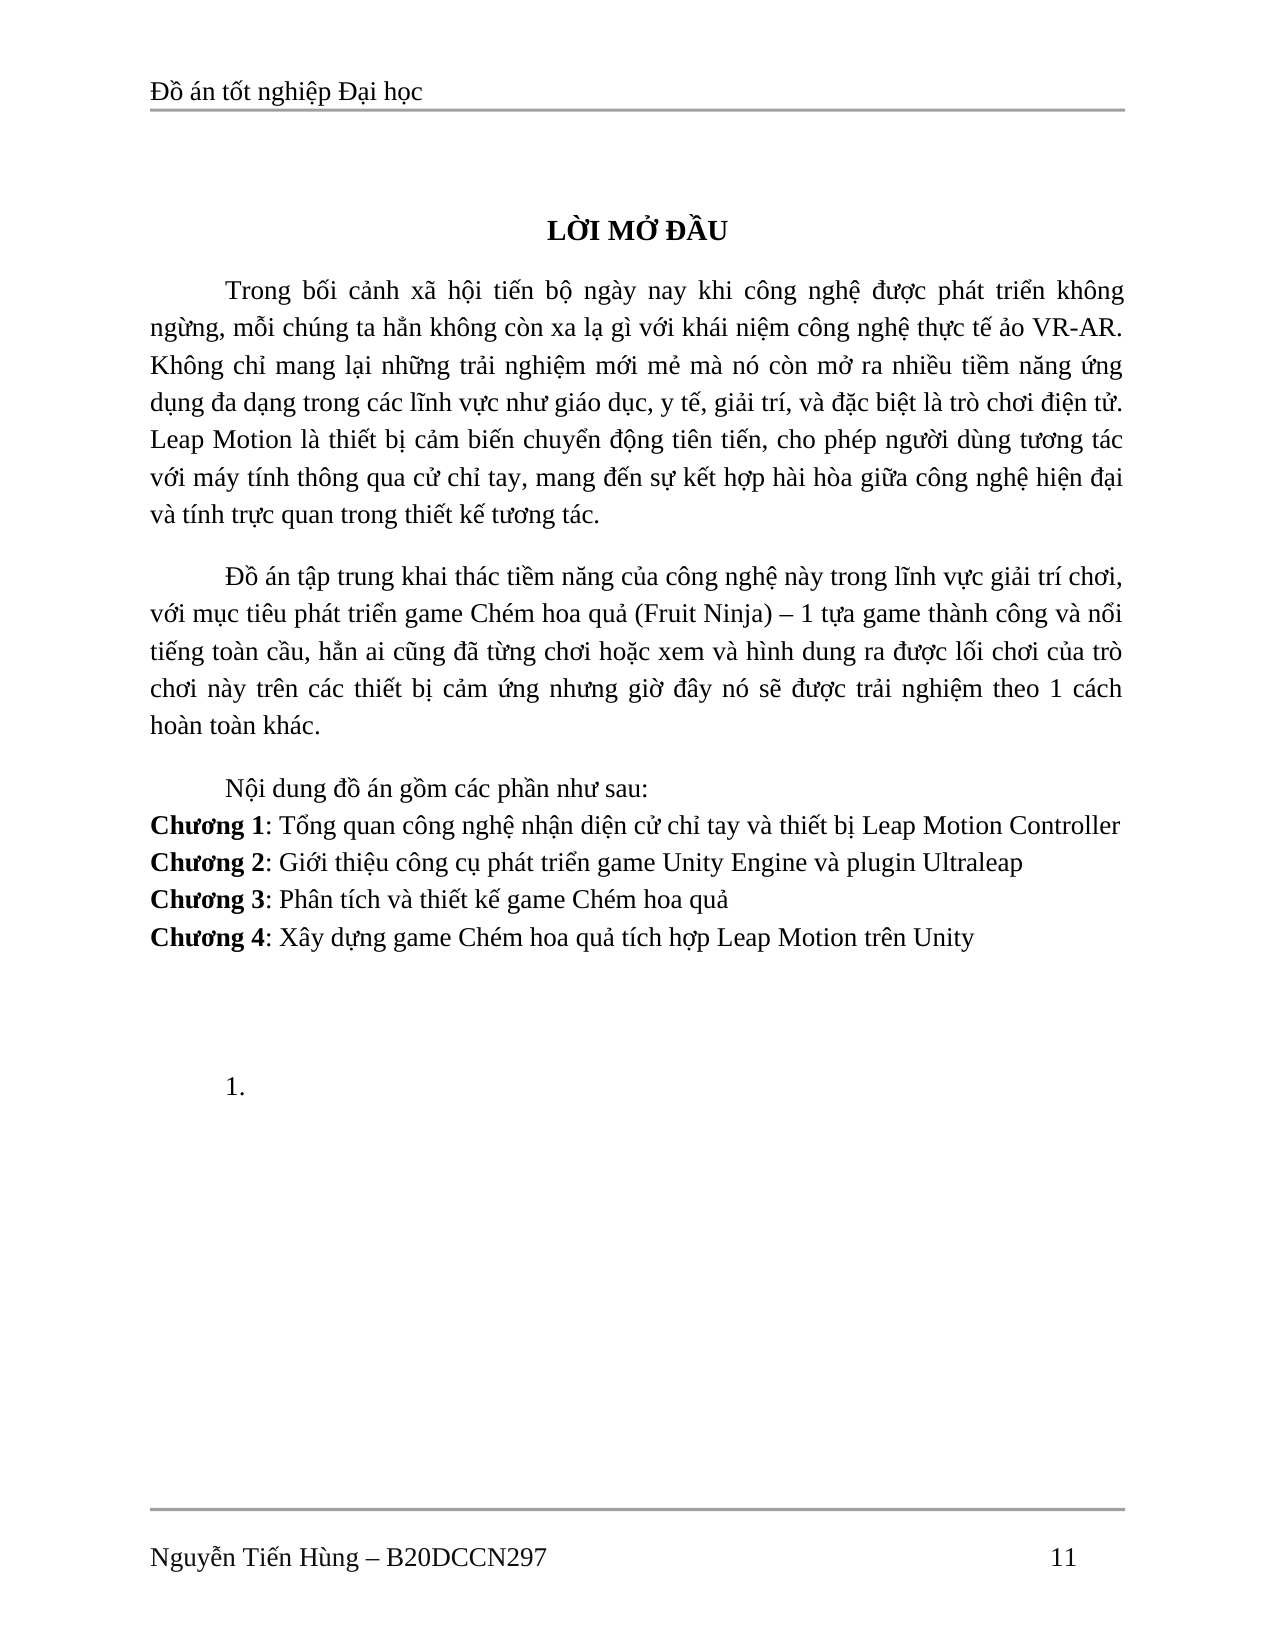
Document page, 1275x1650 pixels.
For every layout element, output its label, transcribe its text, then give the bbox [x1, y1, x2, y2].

text Chương 1: Tổng quan công nghệ nhận diện cử chỉ tay và thiết bị Leap Motion Controller [150, 809, 1125, 840]
subtitle LỜI MỞ ĐẦU [150, 213, 1125, 247]
text Chương 2: Giới thiệu công cụ phát triển game Unity Engine và plugin Ultraleap [150, 846, 1125, 877]
text Chương 3: Phân tích và thiết kế game Chém hoa quả [150, 884, 1125, 915]
text Đồ án tập trung khai thác tiềm năng của công nghệ này trong lĩnh vực giải trí chơi, với mục tiêu phát triển game Chém hoa quả (Fruit Ninja) – 1 tựa game thành công và nổi tiếng toàn cầu, hẳn ai cũng đã từng chơi hoặc xem và hình dung ra được lối chơi của trò chơi này trên các thiết bị cảm ứng nhưng giờ đây nó sẽ được trải nghiệm theo 1 cách hoàn toàn khác. [150, 560, 1125, 741]
text Nội dung đồ án gồm các phần như sau: [150, 772, 1125, 803]
text Chương 4: Xây dựng game Chém hoa quả tích hợp Leap Motion trên Unity [150, 921, 1125, 952]
text Trong bối cảnh xã hội tiến bộ ngày nay khi công nghệ được phát triển không ngừng, mỗi chúng ta hẳn không còn xa lạ gì với khái niệm công nghệ thực tế ảo VR-AR. Không chỉ mang lại những trải nghiệm mới mẻ mà nó còn mở ra nhiều tiềm năng ứng dụng đa dạng trong các lĩnh vực như giáo dục, y tế, giải trí, và đặc biệt là trò chơi điện tử. Leap Motion là thiết bị cảm biến chuyển động tiên tiến, cho phép người dùng tương tác với máy tính thông qua cử chỉ tay, mang đến sự kết hợp hài hòa giữa công nghệ hiện đại và tính trực quan trong thiết kế tương tác. [150, 274, 1125, 529]
